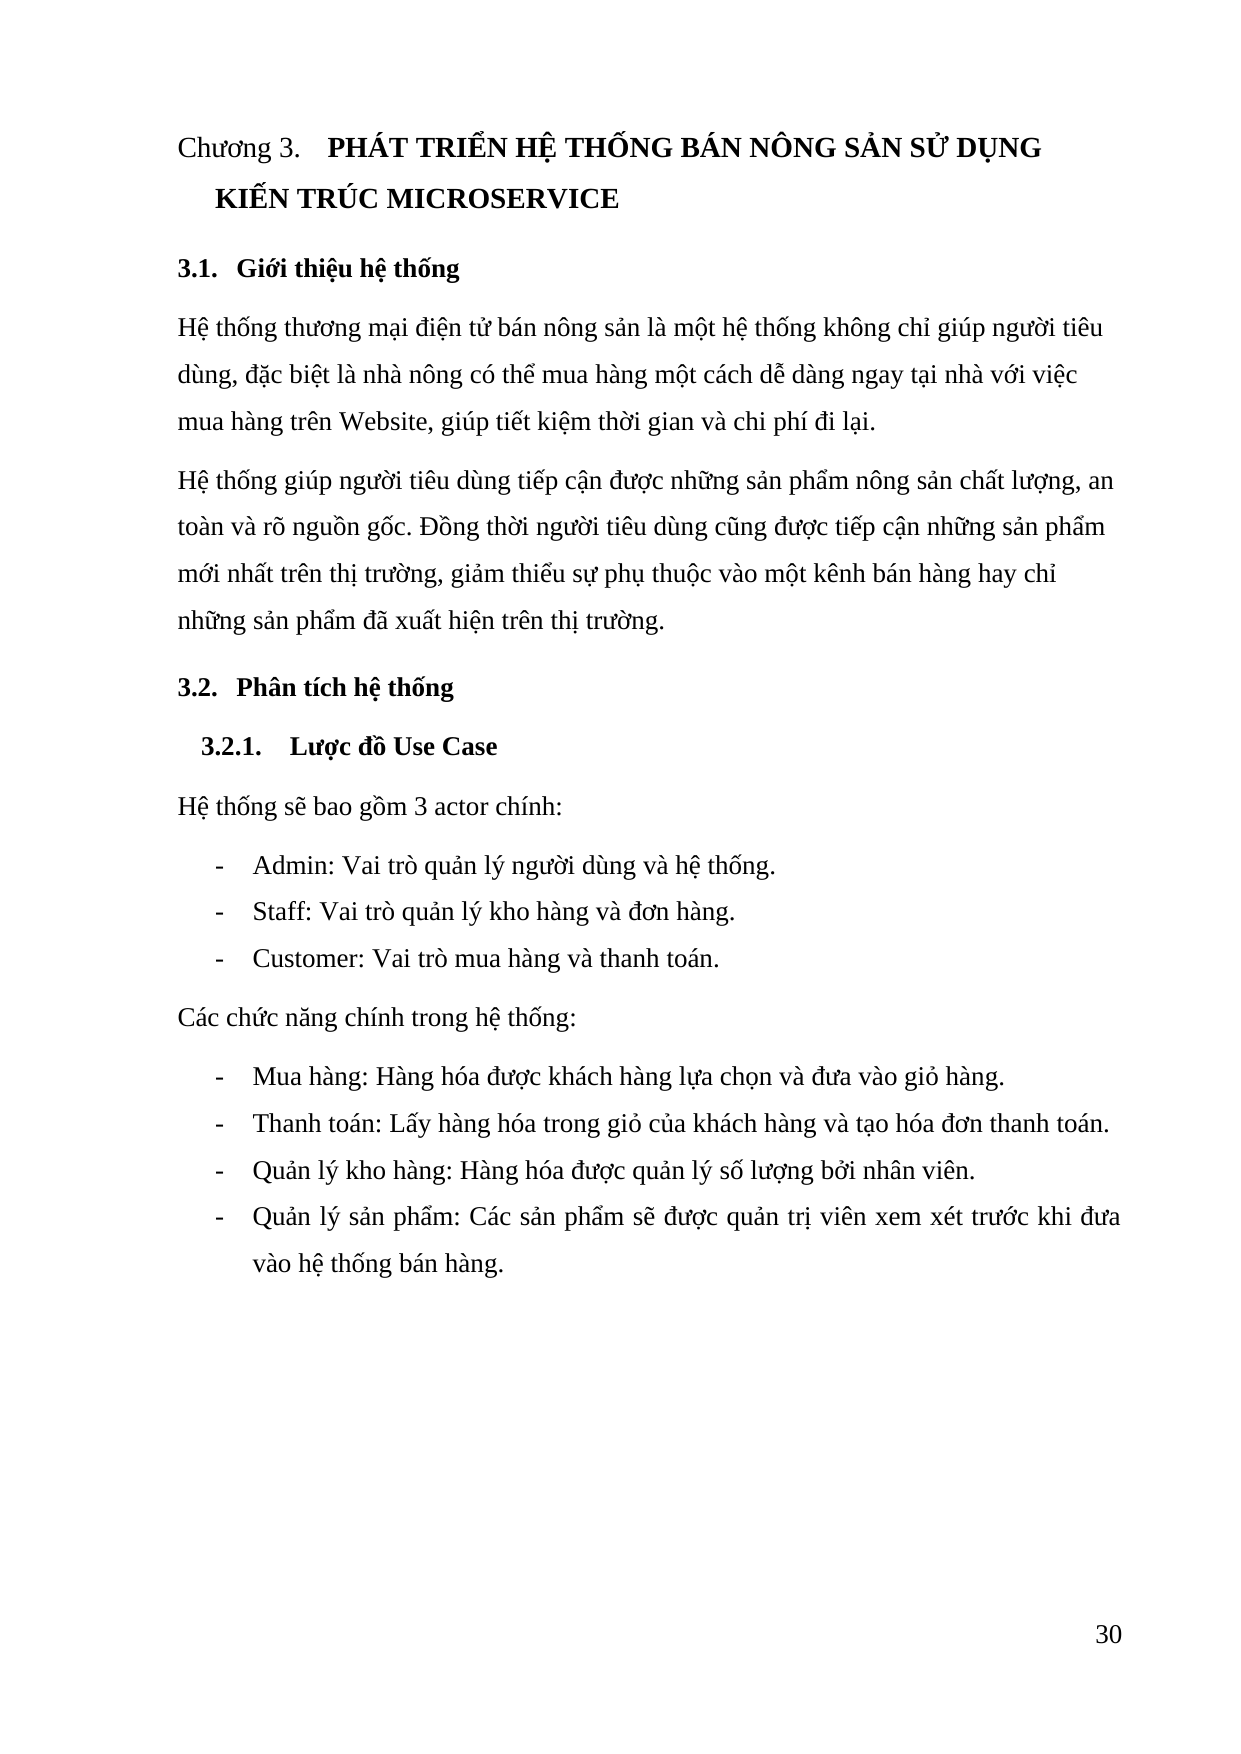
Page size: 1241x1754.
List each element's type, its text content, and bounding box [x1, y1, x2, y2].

list Customer: Vai trò mua hàng và thanh toán. [215, 942, 1122, 973]
text Hệ thống thương mại điện tử bán nông sản là một hệ thống không chỉ giúp người tiêu dùng, đặc biệt là nhà nông có thể mua hàng một cách dễ dàng ngay tại nhà với việc mua hàng trên Website, giúp tiết kiệm thời gian và chi phí đi lại. [177, 311, 1122, 436]
subtitle Phân tích hệ thống [177, 671, 1122, 702]
text Hệ thống sẽ bao gồm 3 actor chính: [177, 789, 1122, 821]
list Staff: Vai trò quản lý kho hàng và đơn hàng. [215, 895, 1122, 927]
list Admin: Vai trò quản lý người dùng và hệ thống. [215, 849, 1122, 880]
subtitle Lược đồ Use Case [201, 730, 1122, 762]
text Các chức năng chính trong hệ thống: [177, 1001, 1122, 1032]
list Quản lý kho hàng: Hàng hóa được quản lý số lượng bởi nhân viên. [215, 1154, 1122, 1185]
list Thanh toán: Lấy hàng hóa trong giỏ của khách hàng và tạo hóa đơn thanh toán. [215, 1107, 1122, 1138]
subtitle PHÁT TRIỂN HỆ THỐNG BÁN NÔNG SẢN SỬ DỤNG KIẾN TRÚC MICROSERVICE [177, 131, 1122, 214]
subtitle Giới thiệu hệ thống [177, 252, 1122, 283]
list Quản lý sản phẩm: Các sản phẩm sẽ được quản trị viên xem xét trước khi đưa vào hệ thống bán hàng. [215, 1200, 1122, 1278]
text Hệ thống giúp người tiêu dùng tiếp cận được những sản phẩm nông sản chất lượng, an toàn và rõ nguồn gốc. Đồng thời người tiêu dùng cũng được tiếp cận những sản phẩm mới nhất trên thị trường, giảm thiểu sự phụ thuộc vào một kênh bán hàng hay chỉ những sản phẩm đã xuất hiện trên thị trường. [177, 464, 1122, 635]
list Mua hàng: Hàng hóa được khách hàng lựa chọn và đưa vào giỏ hàng. [215, 1060, 1122, 1092]
